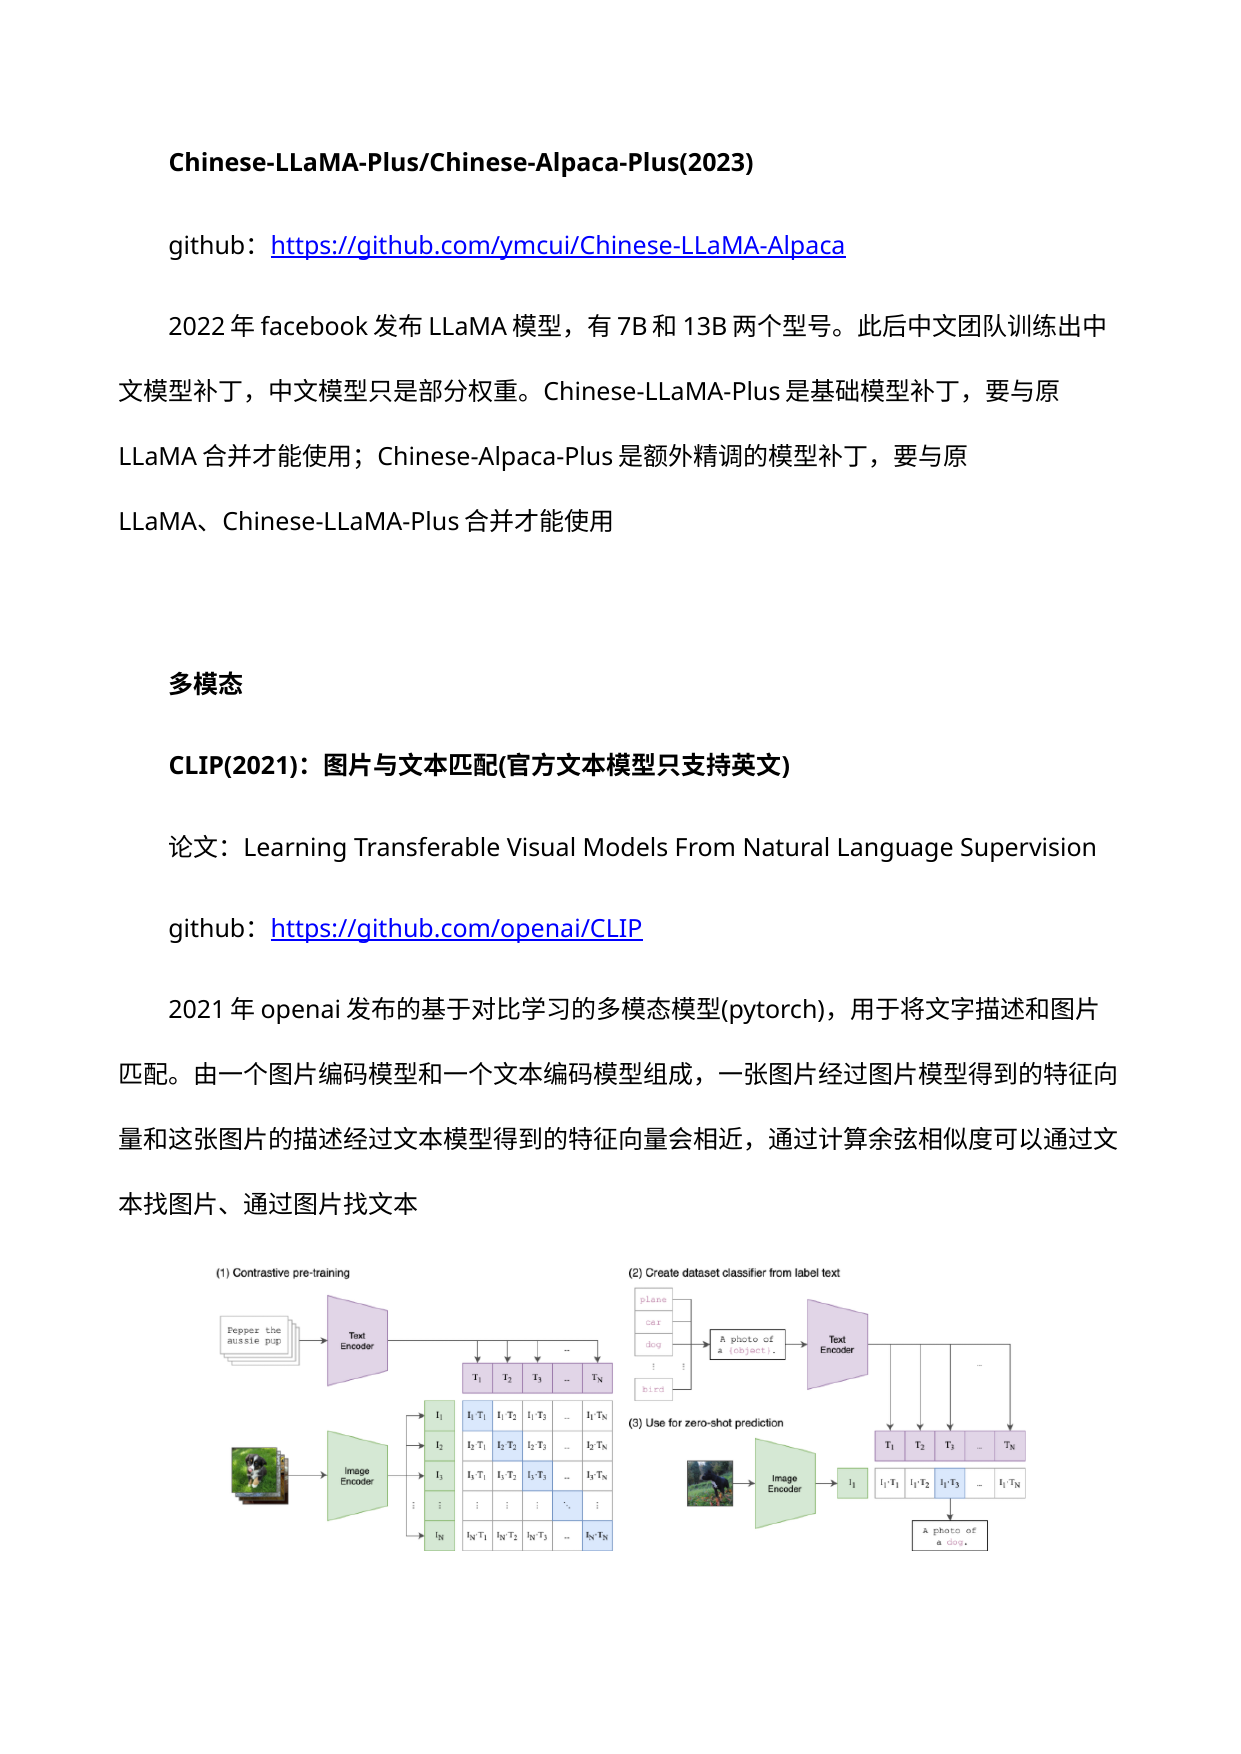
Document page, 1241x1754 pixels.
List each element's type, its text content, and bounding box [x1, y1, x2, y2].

text github：https://github.com/openai/CLIP [118, 894, 1122, 959]
text Chinese-LLaMA-Plus/Chinese-Alpaca-Plus(2023) [118, 129, 1122, 194]
text 论文：Learning Transferable Visual Models From Natural Language Supervision [118, 813, 1122, 878]
text 2022年facebook发布LLaMA模型，有7B和13B两个型号。此后中文团队训练出中文模型补丁，中文模型只是部分权重。Chinese-LLaMA-Plus是基础模型补丁，要与原LLaMA合并才能使用；Chinese-Alpaca-Plus是额外精调的模型补丁，要与原LLaMA、Chinese-LLaMA-Plus合并才能使用 [118, 292, 1122, 552]
text github：https://github.com/ymcui/Chinese-LLaMA-Alpaca [118, 211, 1122, 276]
picture [206, 1251, 1034, 1559]
text CLIP(2021)：图片与文本匹配(官方文本模型只支持英文) [118, 731, 1122, 796]
text 2021年openai发布的基于对比学习的多模态模型(pytorch)，用于将文字描述和图片匹配。由一个图片编码模型和一个文本编码模型组成，一张图片经过图片模型得到的特征向量和这张图片的描述经过文本模型得到的特征向量会相近，通过计算余弦相似度可以通过文本找图片、通过图片找文本 [118, 975, 1122, 1235]
text 多模态 [118, 650, 1122, 715]
